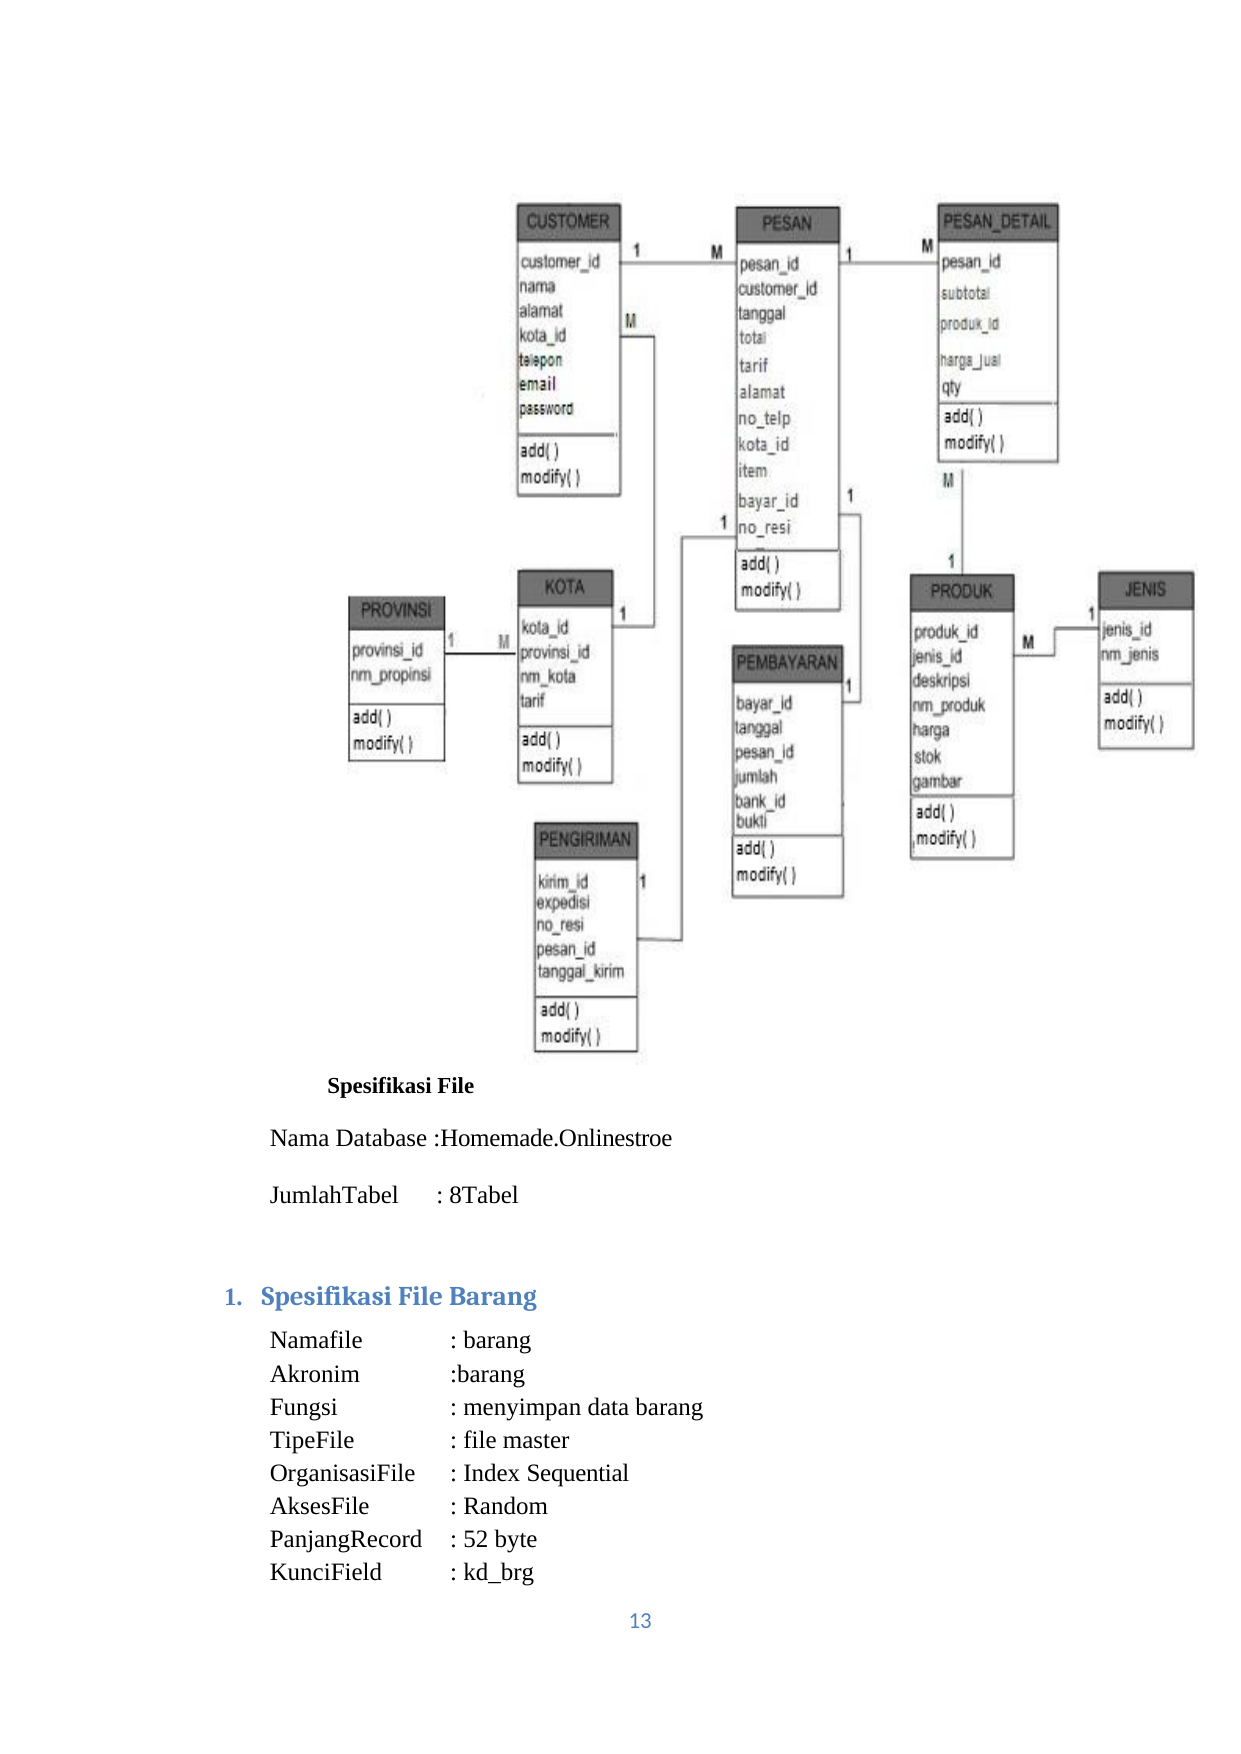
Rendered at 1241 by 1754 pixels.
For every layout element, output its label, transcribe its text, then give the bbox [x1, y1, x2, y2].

text Fungsi : menyimpan data barang [269, 1392, 1153, 1420]
text Namafile : barang [269, 1326, 1153, 1354]
text Akronim :barang [269, 1359, 1153, 1387]
text JumlahTabel : 8Tabel [269, 1180, 1160, 1209]
picture [347, 193, 1198, 1065]
text Nama Database :Homemade.Onlinestroe [269, 1123, 1160, 1152]
text TipeFile : file master OrganisasiFile : Index Sequential AksesFile : Random PanjangRecord : 52 byte [269, 1425, 632, 1553]
subtitle Spesifikasi File Barang [224, 1281, 1153, 1312]
text KunciField : kd_brg [269, 1557, 1153, 1586]
